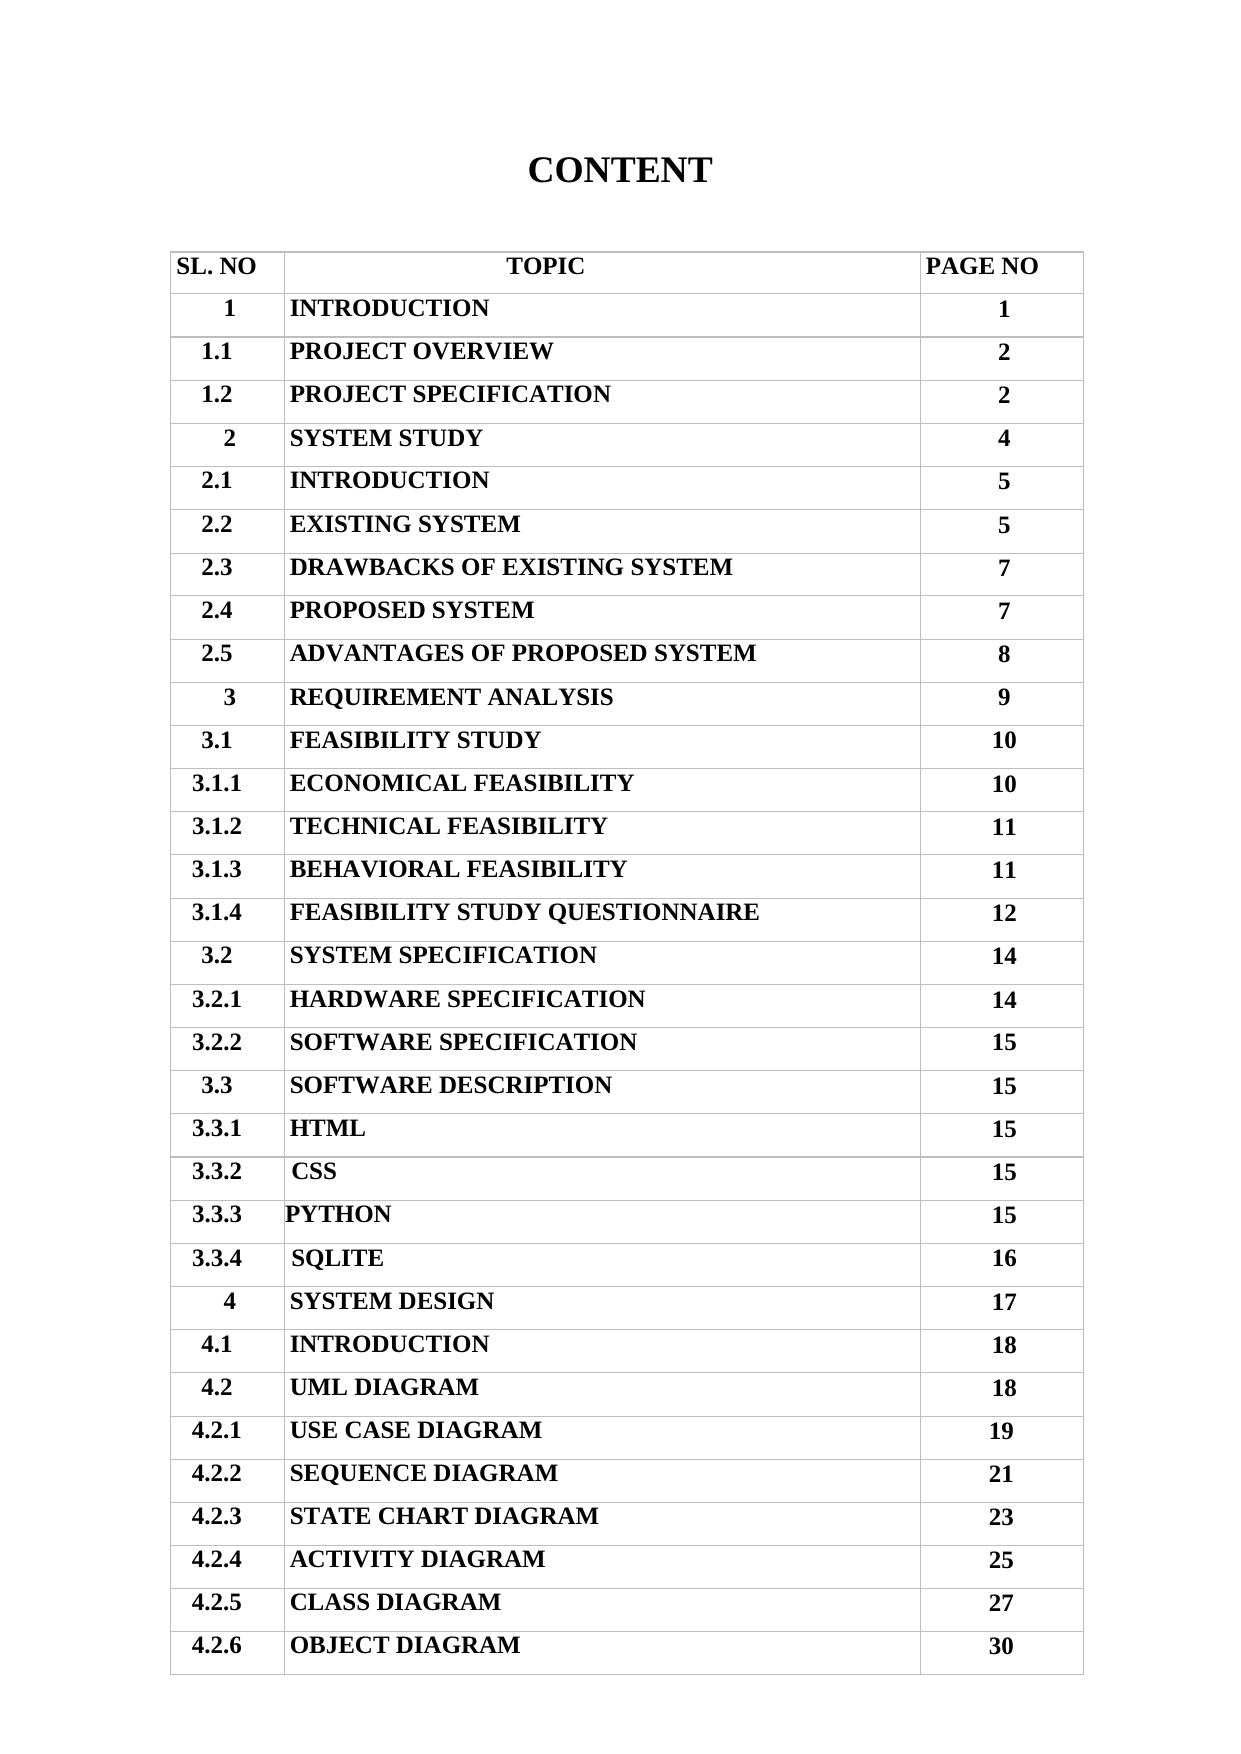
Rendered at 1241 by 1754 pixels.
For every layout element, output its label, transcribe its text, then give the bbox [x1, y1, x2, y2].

table_cell INTRODUCTION [285, 467, 920, 509]
table_cell 3.3.4 [171, 1244, 284, 1286]
table_cell 2.4 [171, 596, 284, 639]
table_cell 4.2.5 [171, 1589, 284, 1631]
table_cell 3.3.2 [171, 1158, 284, 1199]
table_cell CLASS DIAGRAM [285, 1589, 920, 1631]
table_cell 10 [921, 726, 1083, 768]
table_cell REQUIREMENT ANALYSIS [285, 683, 920, 725]
table_cell ADVANTAGES OF PROPOSED SYSTEM [285, 640, 920, 682]
table_cell 17 [921, 1287, 1083, 1329]
table_cell TECHNICAL FEASIBILITY [285, 812, 920, 854]
table_cell 15 [921, 1201, 1083, 1243]
table_cell 2.5 [171, 640, 284, 682]
table_cell 1 [921, 294, 1083, 336]
table_cell 14 [921, 942, 1083, 984]
text CONTENT [245, 148, 995, 191]
table_cell 1.1 [171, 338, 284, 379]
table_cell CSS [285, 1158, 920, 1199]
table_cell FEASIBILITY STUDY [285, 726, 920, 768]
table_cell 15 [921, 1028, 1083, 1070]
table_cell HTML [285, 1114, 920, 1156]
table_cell 3.3 [171, 1071, 284, 1113]
table_cell 7 [921, 596, 1083, 639]
table_cell 5 [921, 510, 1083, 552]
table_cell 4.2.6 [171, 1632, 284, 1674]
table_cell 23 [921, 1503, 1083, 1545]
table_cell STATE CHART DIAGRAM [285, 1503, 920, 1545]
table_cell 2.3 [171, 554, 284, 595]
table_cell 2 [921, 338, 1083, 379]
table_cell 30 [921, 1632, 1083, 1674]
table_cell 4.2.4 [171, 1546, 284, 1588]
table_cell 3.1.2 [171, 812, 284, 854]
table_cell SOFTWARE SPECIFICATION [285, 1028, 920, 1070]
table_cell 12 [921, 899, 1083, 941]
table_cell 3.3.1 [171, 1114, 284, 1156]
table_cell 18 [921, 1373, 1083, 1416]
table_cell 3.2 [171, 942, 284, 984]
table_cell 4 [171, 1287, 284, 1329]
table_cell 4.2.1 [171, 1417, 284, 1459]
table_cell DRAWBACKS OF EXISTING SYSTEM [285, 554, 920, 595]
table_cell BEHAVIORAL FEASIBILITY [285, 855, 920, 898]
table_cell INTRODUCTION [285, 1330, 920, 1372]
table_cell HARDWARE SPECIFICATION [285, 985, 920, 1027]
table_cell 15 [921, 1114, 1083, 1156]
table_cell 11 [921, 855, 1083, 898]
table_cell PROJECT SPECIFICATION [285, 381, 920, 423]
table_cell 4 [921, 424, 1083, 466]
table_cell SEQUENCE DIAGRAM [285, 1460, 920, 1502]
table_cell 15 [921, 1071, 1083, 1113]
table_cell 18 [921, 1330, 1083, 1372]
table_cell 15 [921, 1158, 1083, 1199]
table_cell OBJECT DIAGRAM [285, 1632, 920, 1674]
table_header SL. NO [171, 253, 284, 293]
table_cell SYSTEM DESIGN [285, 1287, 920, 1329]
table_cell 2.1 [171, 467, 284, 509]
table_cell 3.1.3 [171, 855, 284, 898]
table_cell ACTIVITY DIAGRAM [285, 1546, 920, 1588]
table_cell 3.3.3 [171, 1201, 284, 1243]
table_cell FEASIBILITY STUDY QUESTIONNAIRE [285, 899, 920, 941]
table_cell UML DIAGRAM [285, 1373, 920, 1416]
table_cell 3.1 [171, 726, 284, 768]
table_cell 25 [921, 1546, 1083, 1588]
table_cell 27 [921, 1589, 1083, 1631]
table_cell 1.2 [171, 381, 284, 423]
table_cell SYSTEM SPECIFICATION [285, 942, 920, 984]
table_cell 19 [921, 1417, 1083, 1459]
table_cell 16 [921, 1244, 1083, 1286]
table_cell ECONOMICAL FEASIBILITY [285, 769, 920, 811]
table_cell 11 [921, 812, 1083, 854]
table_cell EXISTING SYSTEM [285, 510, 920, 552]
table_cell PROJECT OVERVIEW [285, 338, 920, 379]
table_cell 8 [921, 640, 1083, 682]
table_cell 1 [171, 294, 284, 336]
table_cell 2 [921, 381, 1083, 423]
table_cell 7 [921, 554, 1083, 595]
table_header TOPIC [285, 253, 920, 293]
table_cell 2.2 [171, 510, 284, 552]
table_cell 4.2.3 [171, 1503, 284, 1545]
table_cell 10 [921, 769, 1083, 811]
table_cell 4.1 [171, 1330, 284, 1372]
table_cell 4.2 [171, 1373, 284, 1416]
table_cell SQLITE [285, 1244, 920, 1286]
table_cell 14 [921, 985, 1083, 1027]
table_cell 9 [921, 683, 1083, 725]
table_cell 21 [921, 1460, 1083, 1502]
table_cell 3.1.4 [171, 899, 284, 941]
table_cell 3.1.1 [171, 769, 284, 811]
table_cell SYSTEM STUDY [285, 424, 920, 466]
table_cell PYTHON [285, 1201, 920, 1243]
table_cell 2 [171, 424, 284, 466]
table_cell USE CASE DIAGRAM [285, 1417, 920, 1459]
table_cell 5 [921, 467, 1083, 509]
table_header PAGE NO [921, 253, 1083, 293]
table_cell 3.2.1 [171, 985, 284, 1027]
table_cell 3 [171, 683, 284, 725]
table_cell INTRODUCTION [285, 294, 920, 336]
table_cell 4.2.2 [171, 1460, 284, 1502]
table_cell PROPOSED SYSTEM [285, 596, 920, 639]
table_cell SOFTWARE DESCRIPTION [285, 1071, 920, 1113]
table_cell 3.2.2 [171, 1028, 284, 1070]
